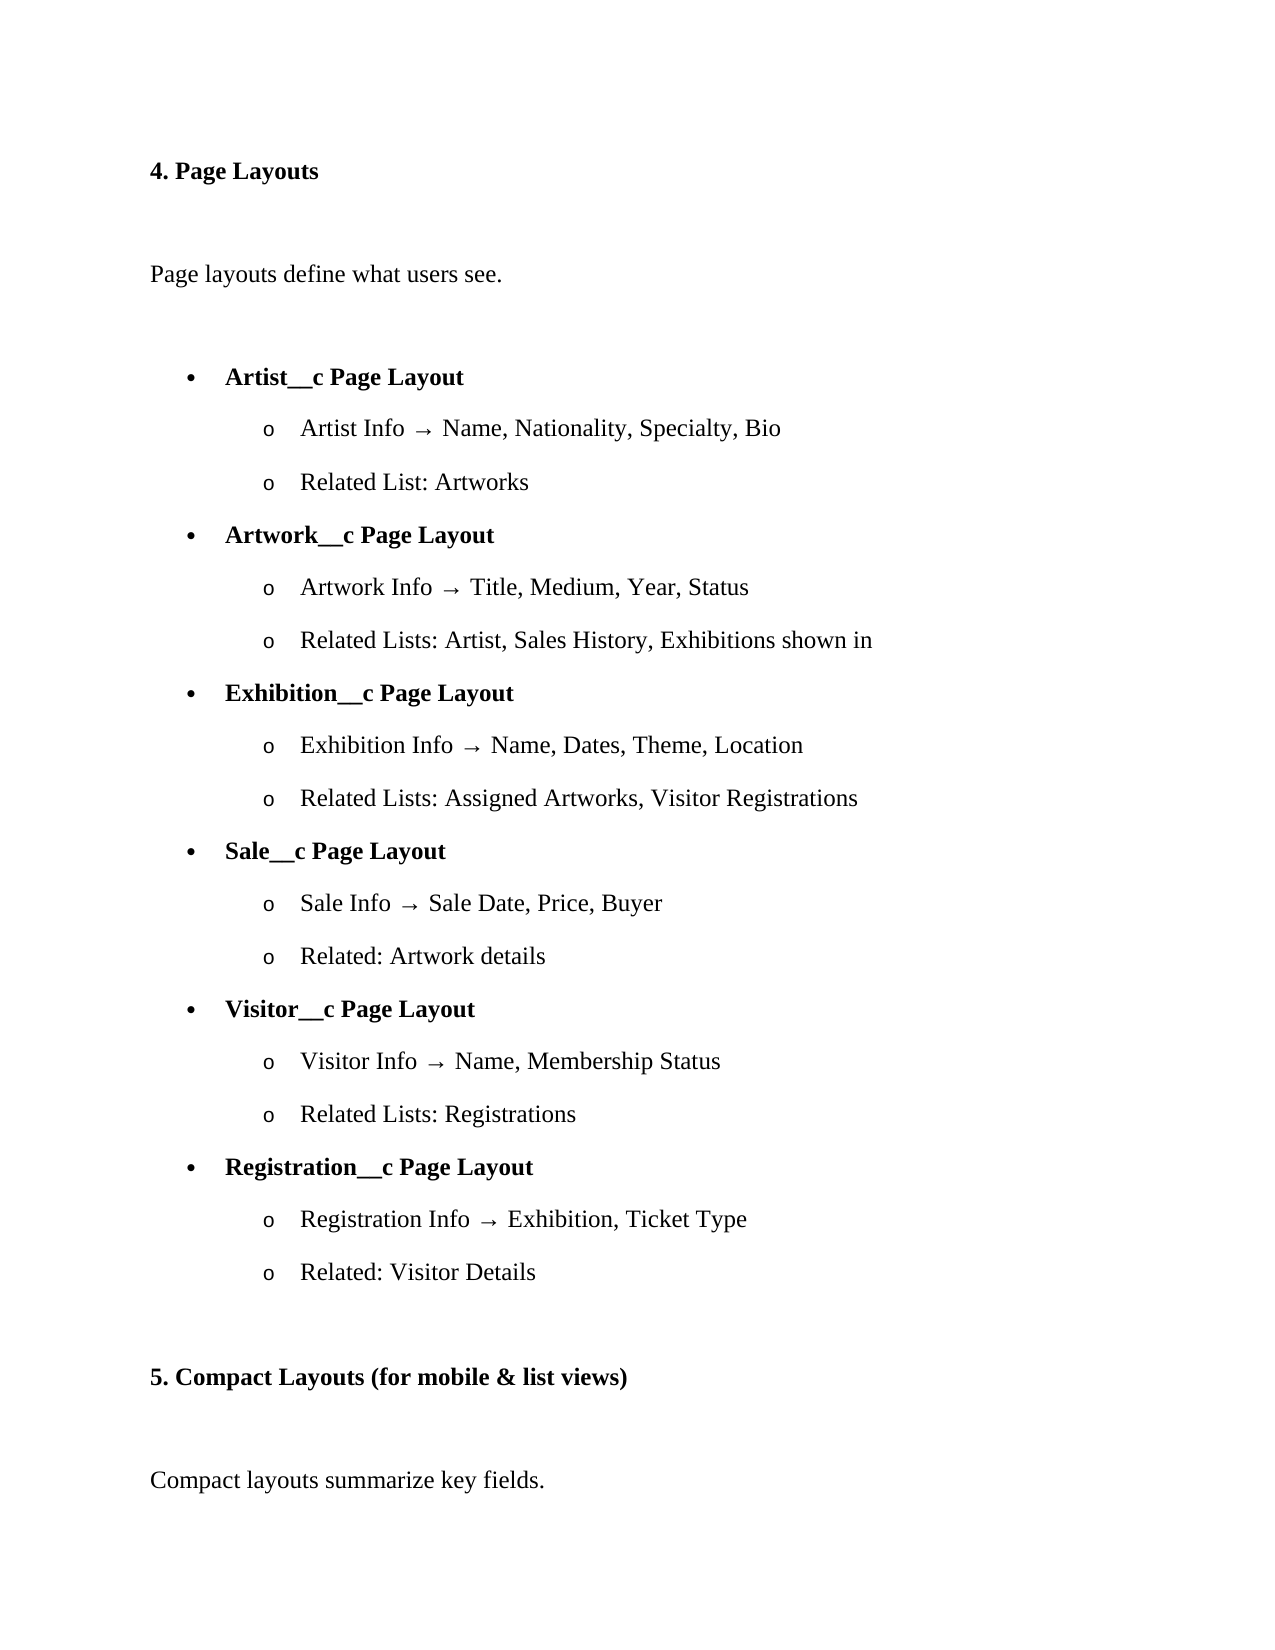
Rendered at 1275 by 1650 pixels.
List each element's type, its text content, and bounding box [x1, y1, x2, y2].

list Visitor__c Page Layout [187, 994, 1131, 1023]
text Compact layouts summarize key fields. [150, 1465, 1131, 1493]
list Related Lists: Artist, Sales History, Exhibitions shown in [262, 625, 1131, 654]
list Exhibition__c Page Layout [187, 678, 1131, 707]
list Artist__c Page Layout [187, 362, 1131, 391]
list Related Lists: Assigned Artworks, Visitor Registrations [262, 783, 1131, 813]
list Related: Visitor Details [262, 1257, 1131, 1287]
subtitle 4. Page Layouts [150, 156, 1131, 185]
list Artwork__c Page Layout [187, 520, 1131, 549]
list Registration Info → Exhibition, Ticket Type [262, 1204, 1131, 1234]
list Artist Info → Name, Nationality, Specialty, Bio [262, 413, 1131, 443]
list Visitor Info → Name, Membership Status [262, 1046, 1131, 1076]
list Related List: Artworks [262, 467, 1131, 496]
list Registration__c Page Layout [187, 1152, 1131, 1181]
list Sale Info → Sale Date, Price, Buyer [262, 888, 1131, 917]
list Exhibition Info → Name, Dates, Theme, Location [262, 730, 1131, 759]
list Artwork Info → Title, Medium, Year, Status [262, 572, 1131, 601]
text Page layouts define what users see. [150, 259, 1131, 288]
list Sale__c Page Layout [187, 836, 1131, 865]
subtitle 5. Compact Layouts (for mobile & list views) [150, 1362, 1131, 1391]
list Related Lists: Registrations [262, 1099, 1131, 1129]
list Related: Artwork details [262, 941, 1131, 971]
